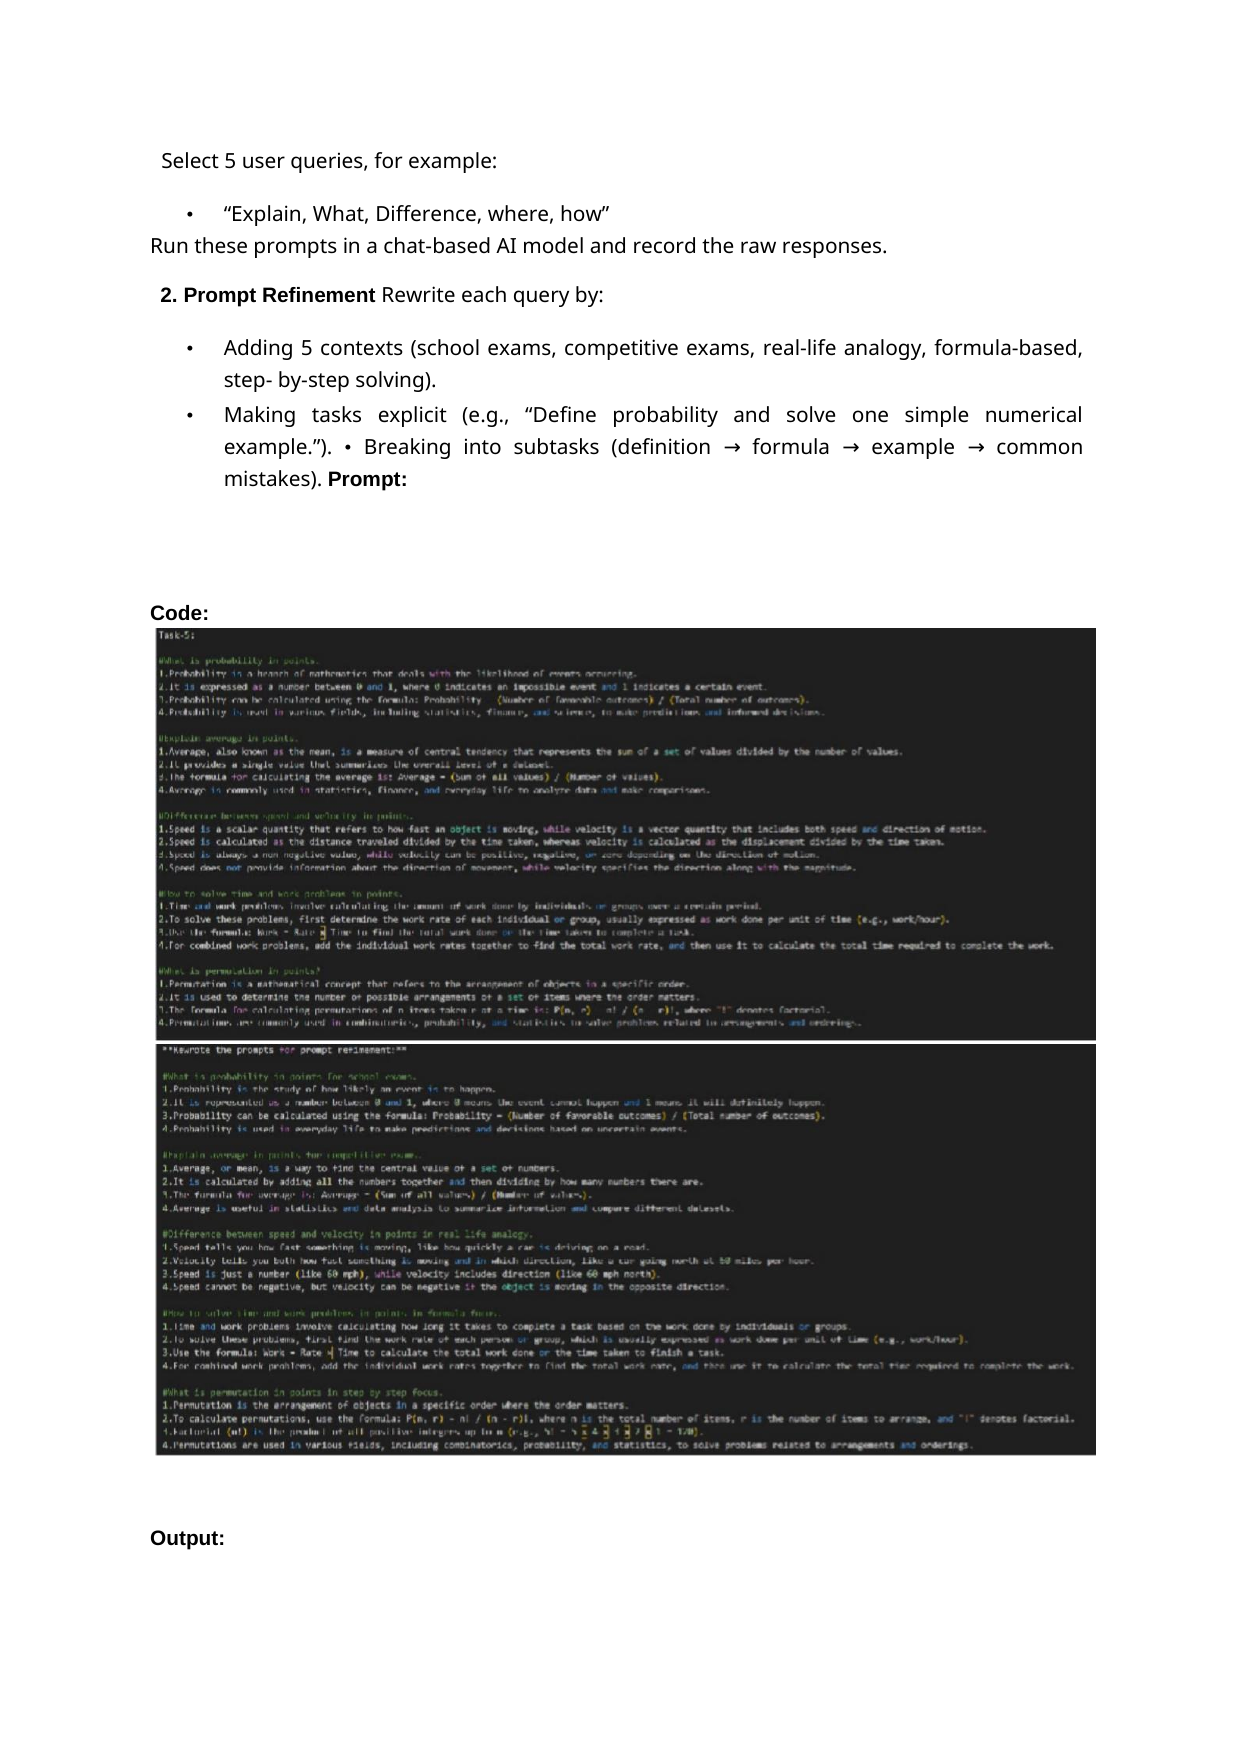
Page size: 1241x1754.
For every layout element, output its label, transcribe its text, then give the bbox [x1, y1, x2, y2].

list “Explain, What, Difference, where, how” [186, 199, 1084, 227]
text Select 5 user queries, for example: [161, 146, 1084, 174]
text Run these prompts in a chat-based AI model and record the raw responses. [150, 232, 1084, 260]
text Code: [150, 600, 1096, 624]
list Making tasks explicit (e.g., “Define probability and solve one simple numerical example.”). • Breaking into subtasks (definition → formula → example → common mistakes). Prompt: [186, 400, 1084, 492]
list Adding 5 contexts (school exams, competitive exams, real-life analogy, formula-based, step- by-step solving). [186, 333, 1084, 394]
picture [155, 628, 1096, 1041]
picture [155, 1044, 1096, 1456]
list Prompt Refinement Rewrite each query by: [160, 280, 773, 309]
text Output: [150, 1526, 1096, 1549]
